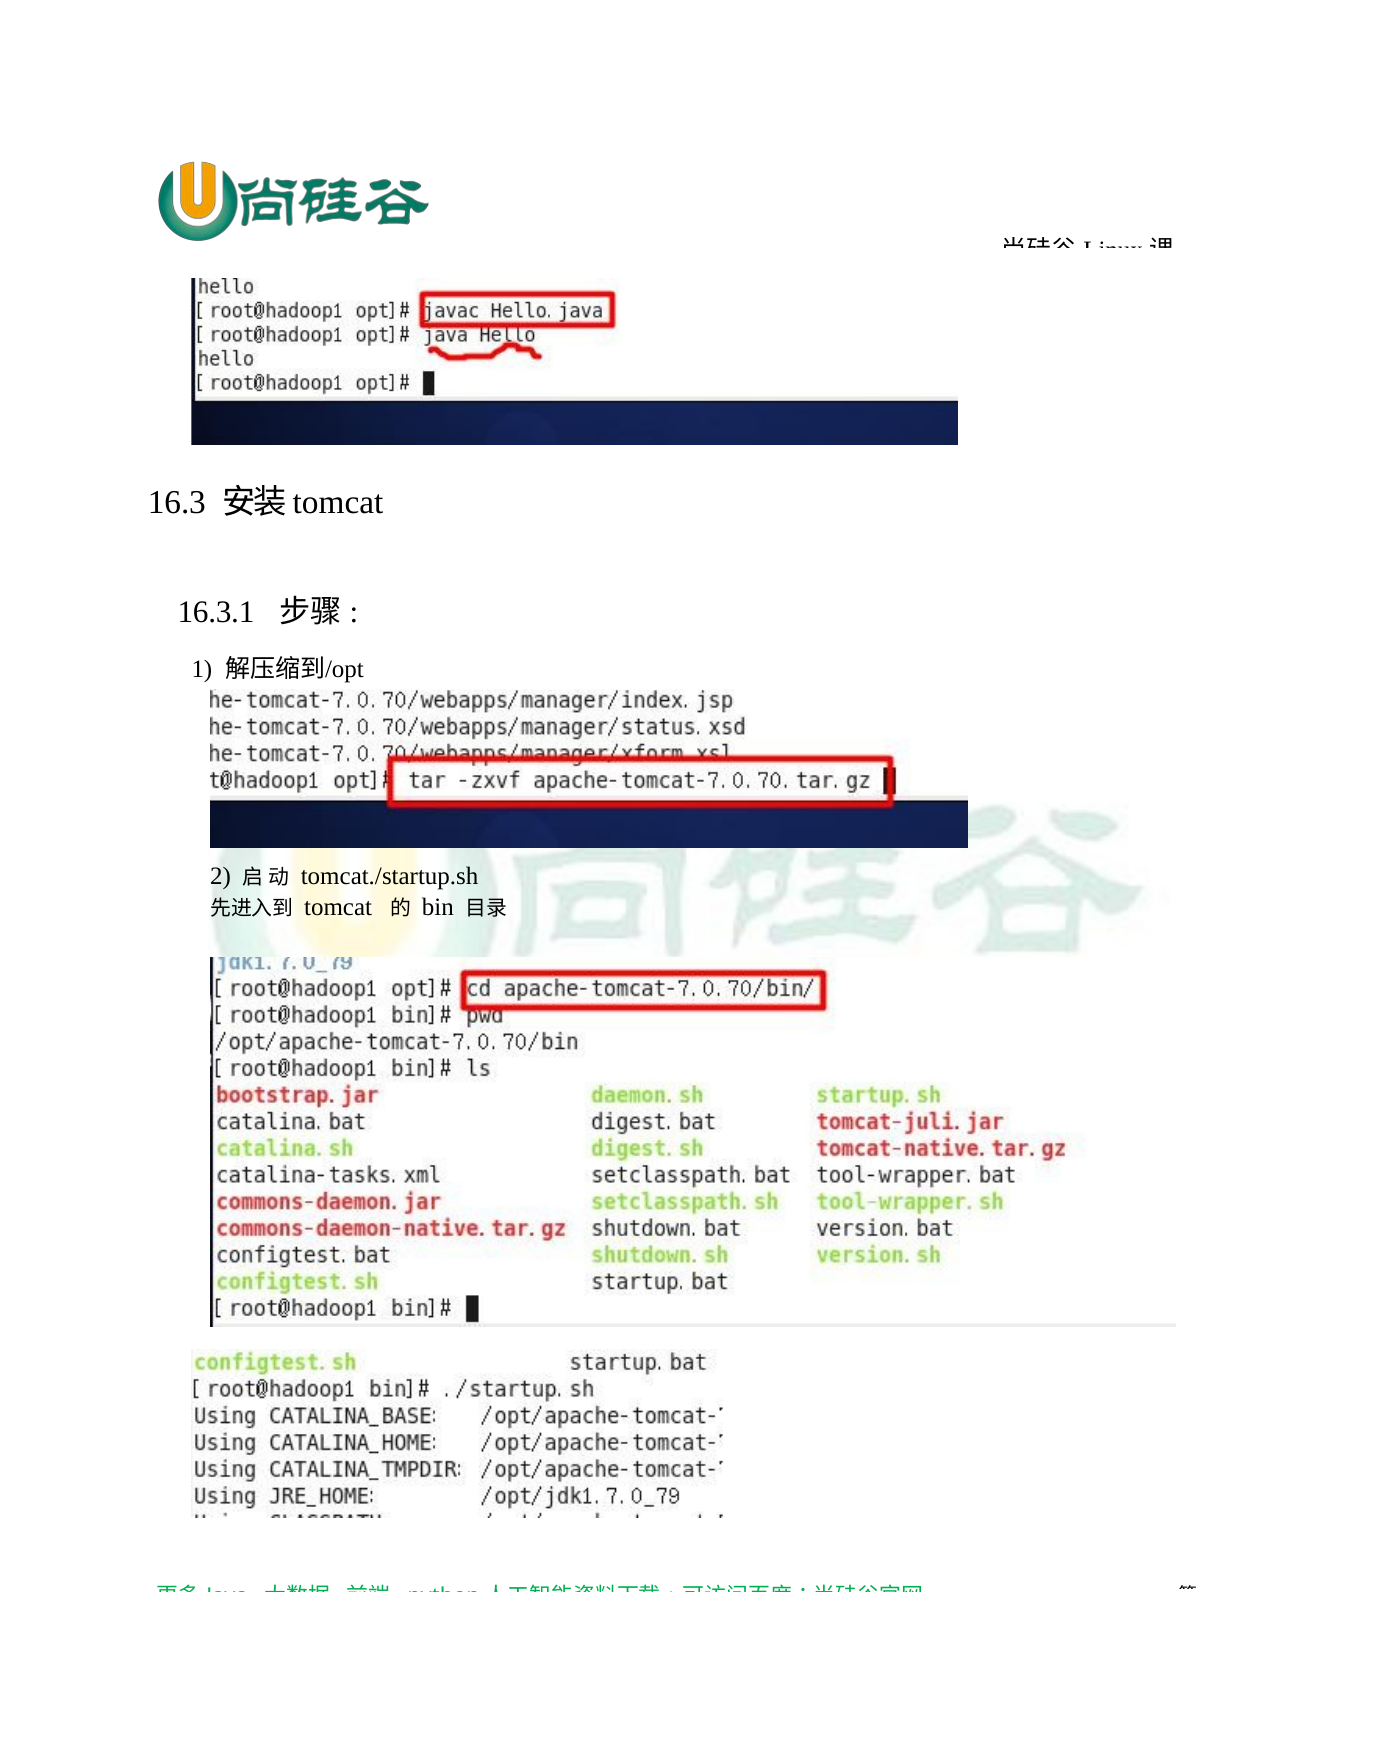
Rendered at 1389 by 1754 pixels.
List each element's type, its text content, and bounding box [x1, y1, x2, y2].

picture [191, 1349, 723, 1518]
picture [147, 153, 436, 249]
subtitle 安装 tomcat [148, 464, 1338, 526]
list 解压缩到/opt [191, 636, 1338, 688]
picture [208, 689, 1176, 1327]
picture [191, 278, 958, 445]
subtitle 步骤 : [177, 571, 1338, 636]
